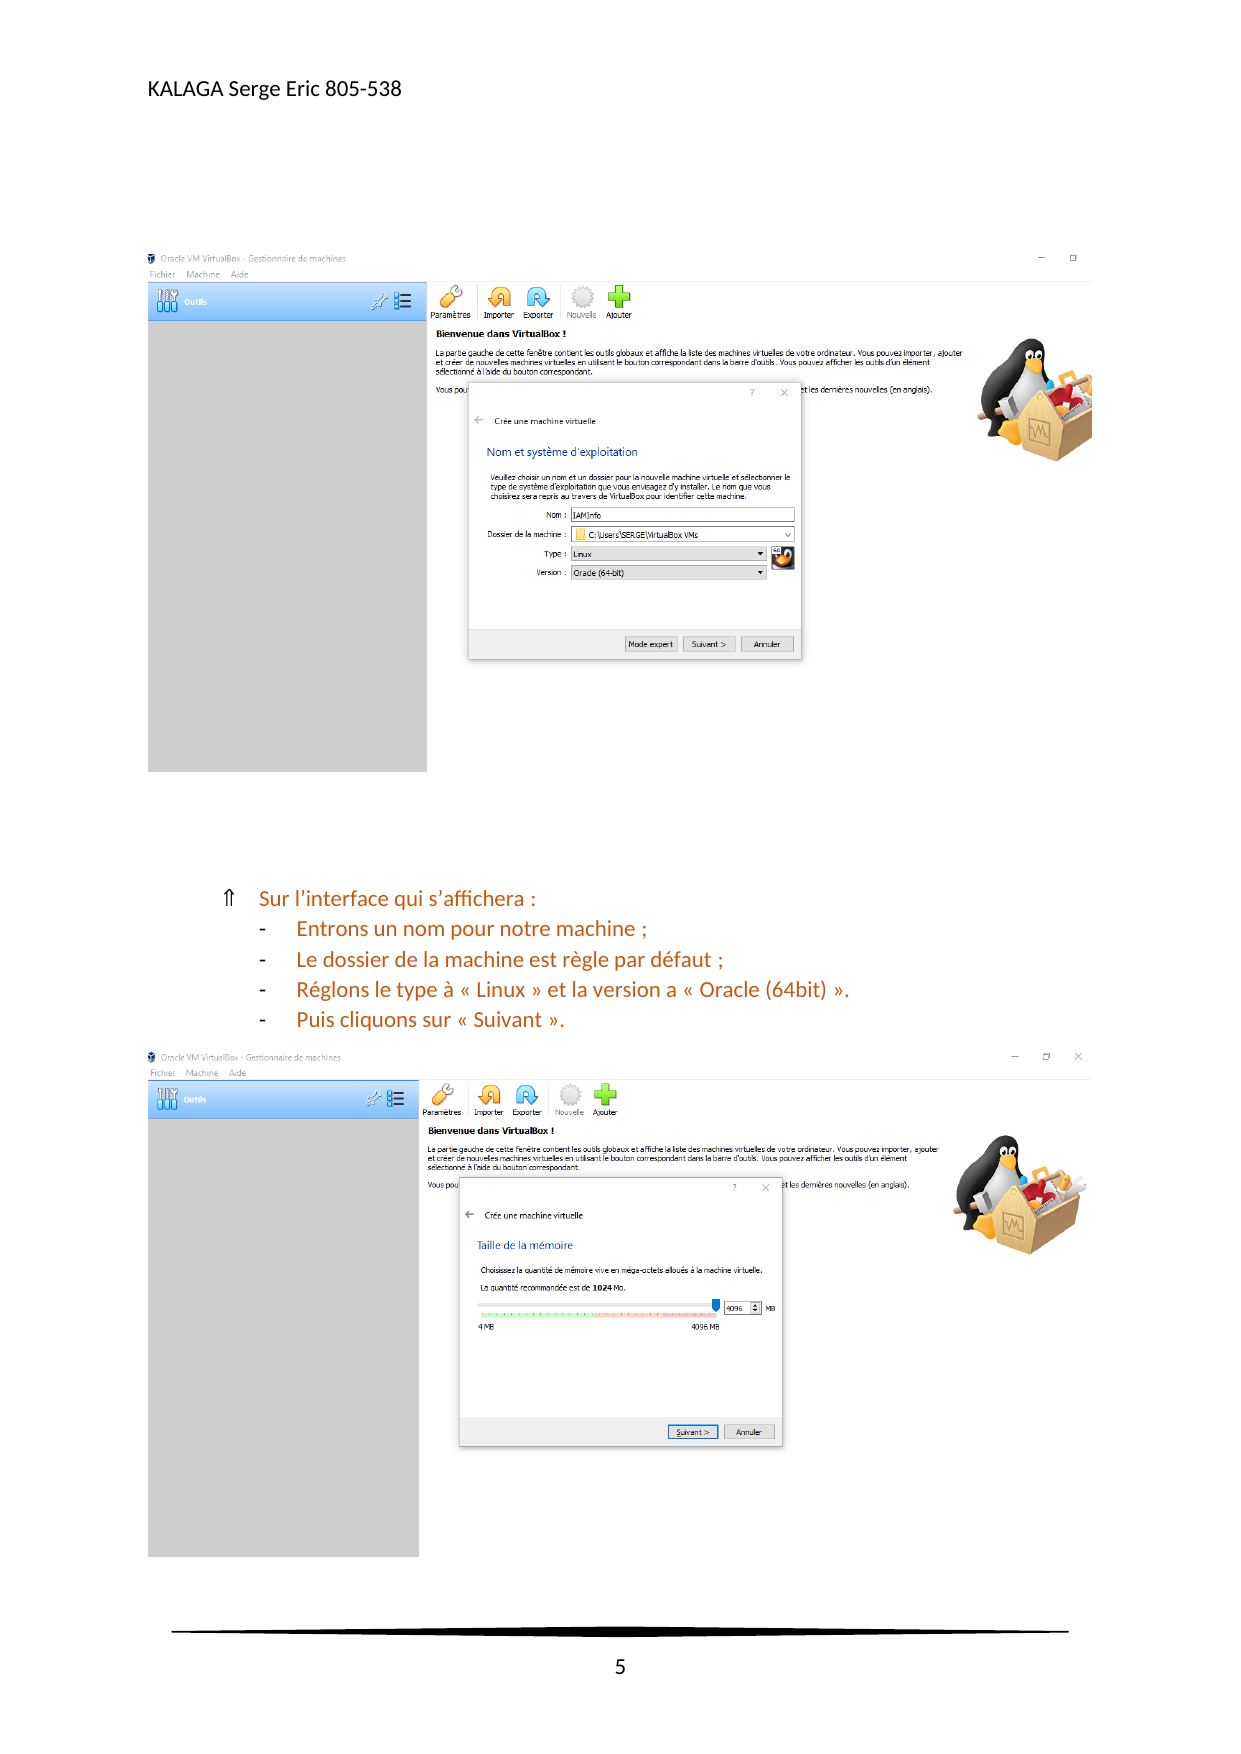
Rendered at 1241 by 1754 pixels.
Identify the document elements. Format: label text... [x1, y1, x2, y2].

list Puis cliquons sur « Suivant ». [259, 1005, 1093, 1033]
list Réglons le type à « Linux » et la version a « Oracle (64bit) ». [259, 975, 1093, 1003]
list Sur l’interface qui s’affichera : [221, 884, 1093, 912]
list Le dossier de la machine est règle par défaut ; [259, 945, 1093, 973]
picture [148, 1051, 1092, 1557]
list Entrons un nom pour notre machine ; [259, 914, 1093, 943]
picture [148, 254, 1092, 772]
